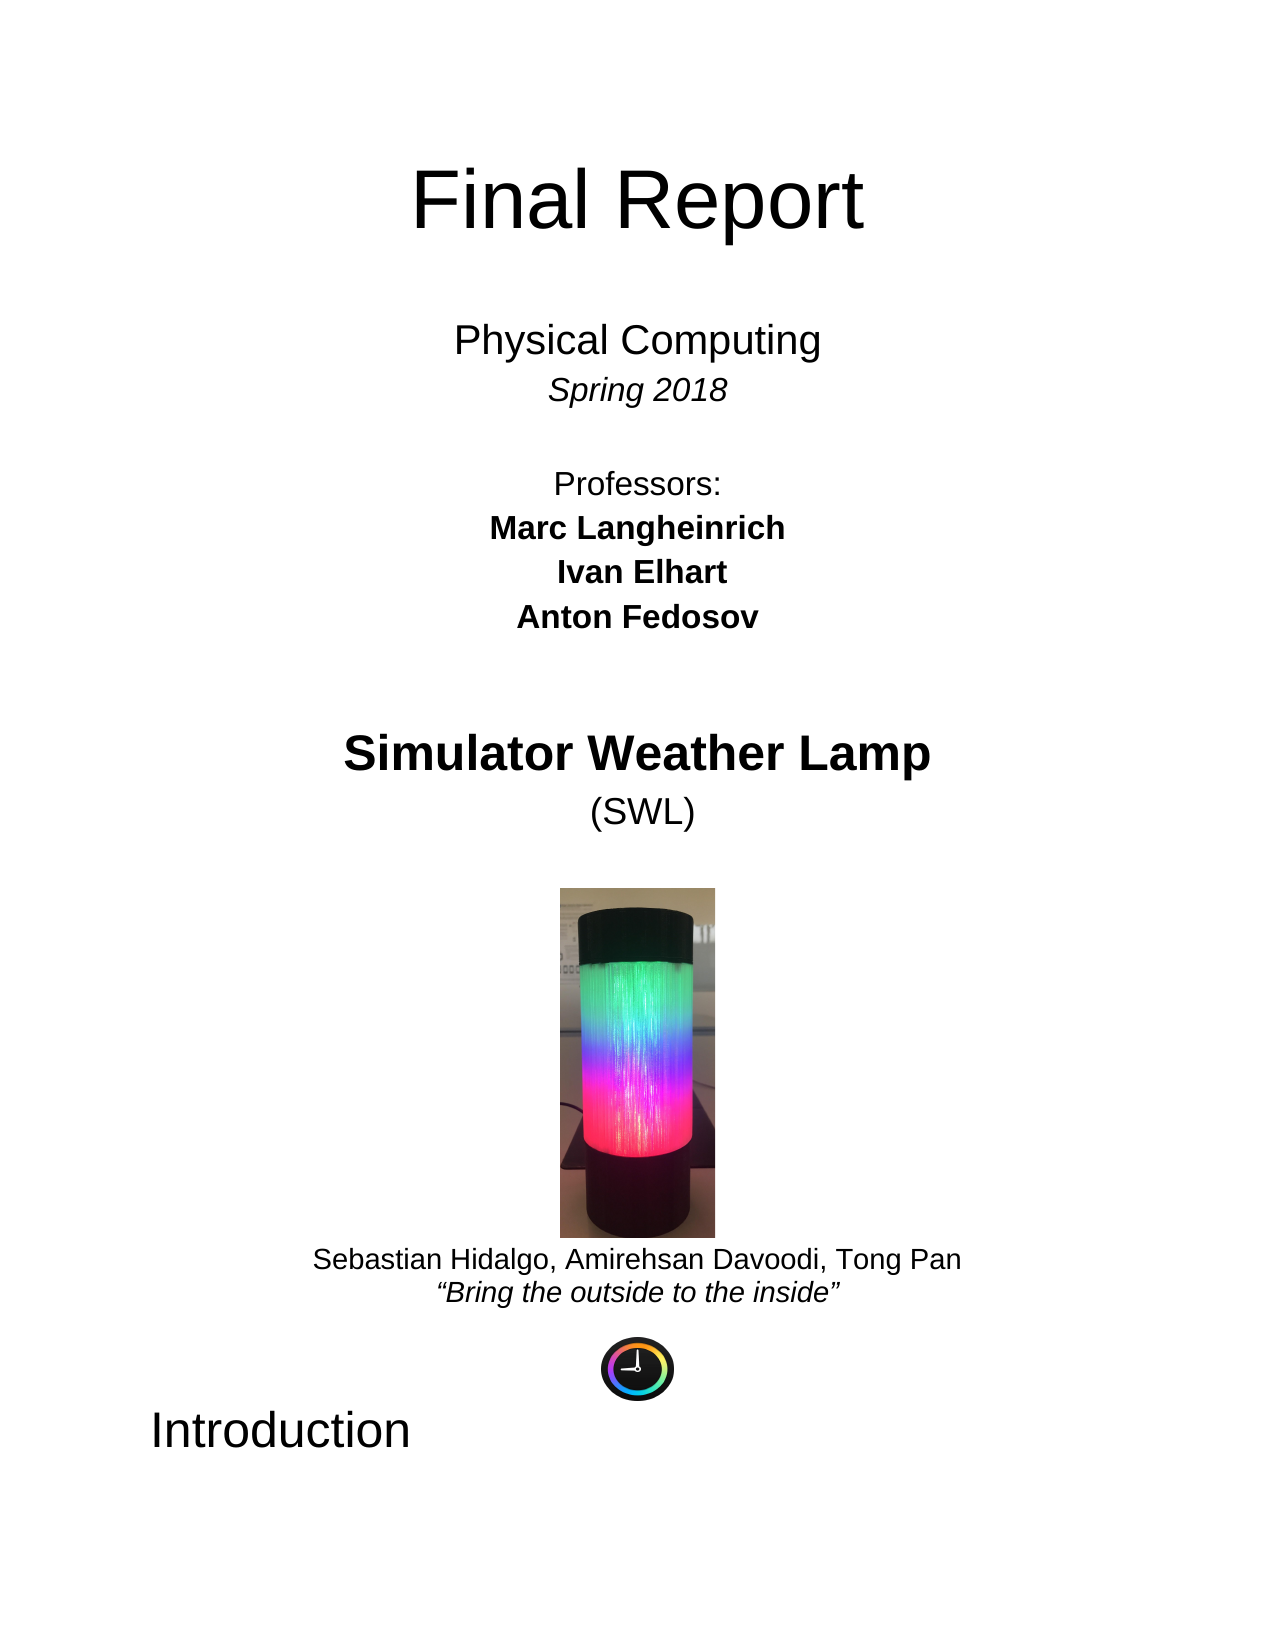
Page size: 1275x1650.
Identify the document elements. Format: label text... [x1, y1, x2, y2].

text Professors: [150, 464, 1125, 503]
text (SWL) [150, 789, 1125, 833]
text Ivan Elhart [150, 552, 1125, 591]
picture [601, 1337, 674, 1401]
text Simulator Weather Lamp [150, 723, 1125, 781]
title Introduction [150, 1401, 1125, 1458]
text Spring 2018 [150, 370, 1125, 409]
text Physical Computing [150, 315, 1125, 363]
text Anton Fedosov [150, 597, 1125, 635]
text Sebastian Hidalgo, Amirehsan Davoodi, Tong Pan [150, 1242, 1125, 1275]
text Marc Langheinrich [150, 508, 1125, 547]
text Final Report [150, 150, 1125, 246]
picture [560, 888, 716, 1238]
text “Bring the outside to the inside” [150, 1275, 1125, 1309]
